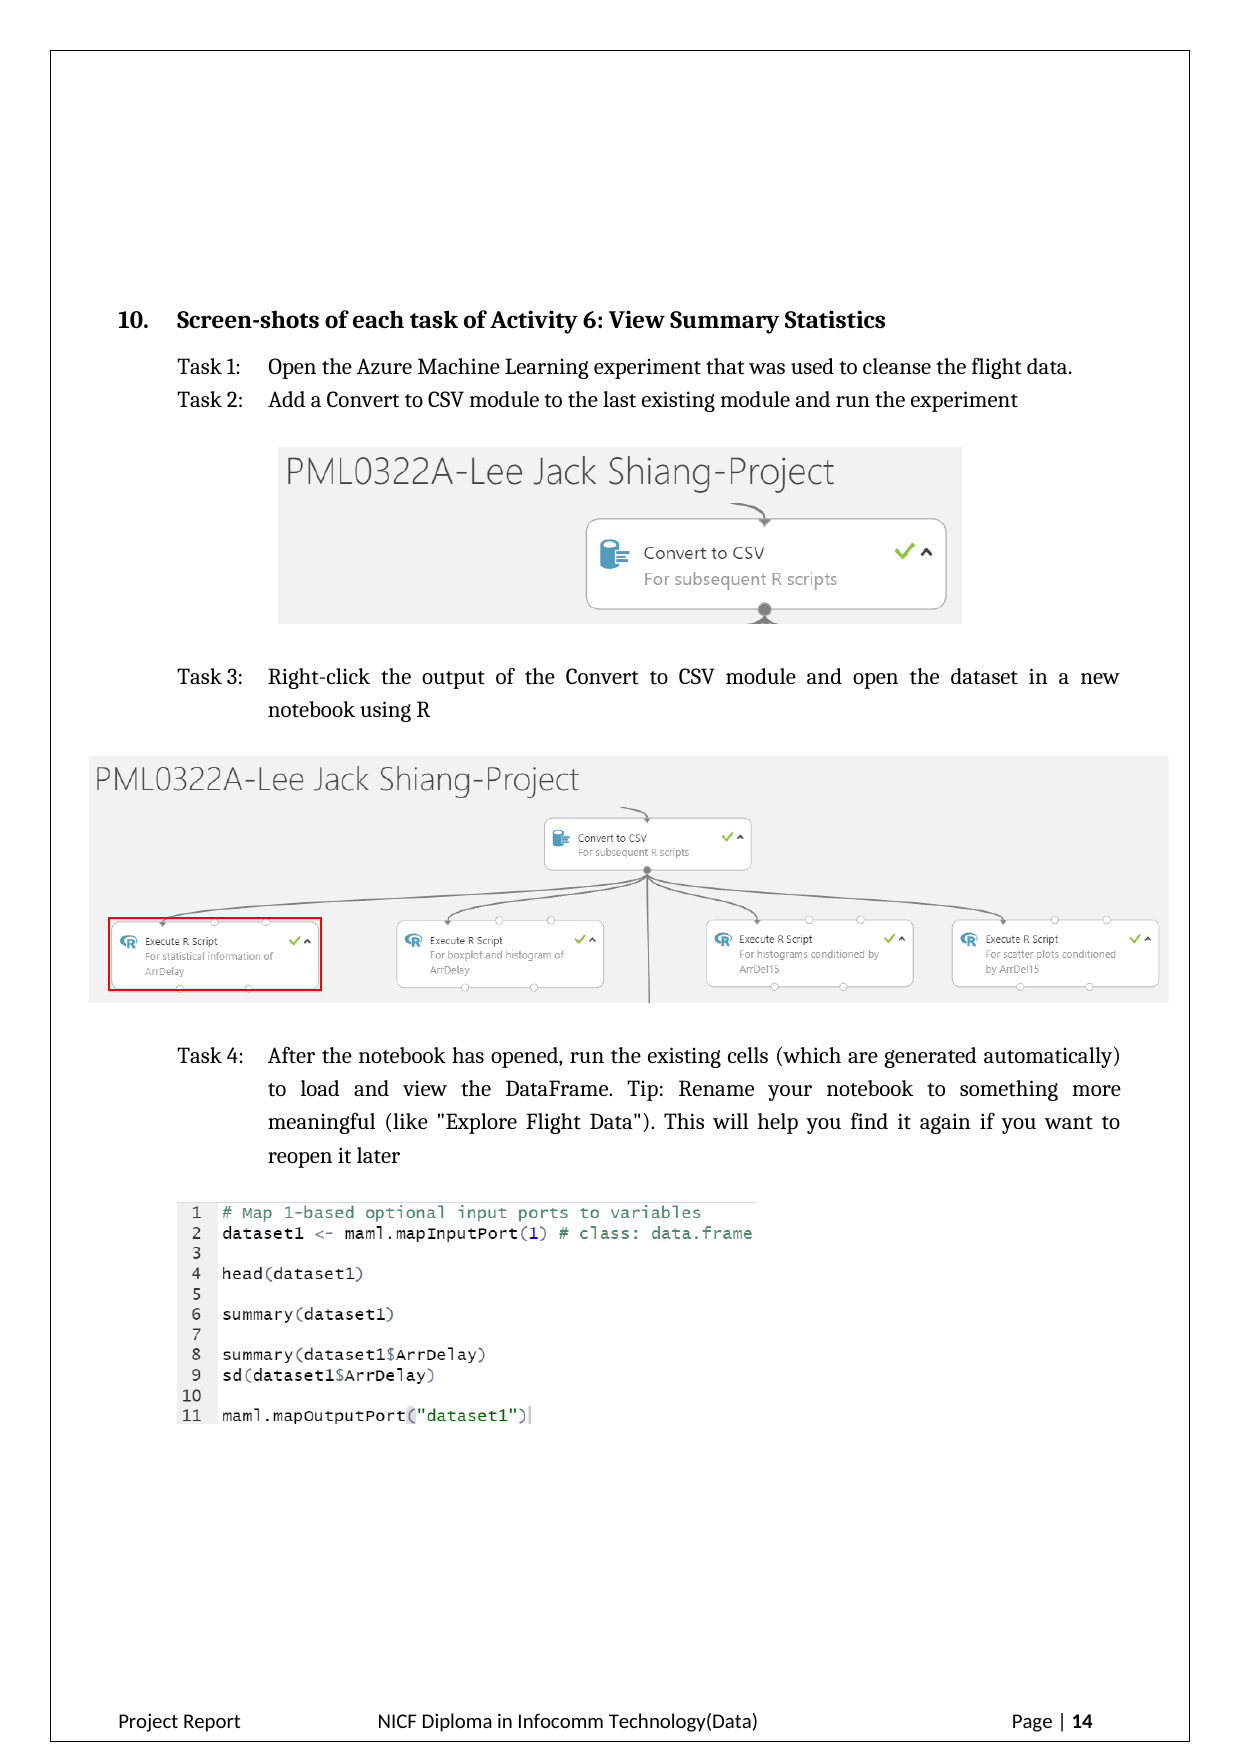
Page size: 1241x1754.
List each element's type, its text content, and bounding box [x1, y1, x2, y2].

list Task 1: Open the Azure Machine Learning experiment that was used to cleanse the flight data. [177, 347, 1122, 380]
list Task 4: After the notebook has opened, run the existing cells (which are generated automatically) to load and view the DataFrame. Tip: Rename your notebook to something more meaningful (like "Explore Flight Data"). This will help you find it again if you want to reopen it later [177, 1036, 1122, 1169]
text Screen-shots of each task of Activity 6: View Summary Statistics [118, 301, 1122, 334]
list Task 2: Add a Convert to CSV module to the last existing module and run the experiment [177, 380, 1122, 414]
picture [177, 1202, 757, 1424]
list Task 3: Right-click the output of the Convert to CSV module and open the dataset in a new notebook using R [177, 657, 1122, 723]
picture [88, 756, 1169, 1003]
picture [277, 447, 963, 624]
